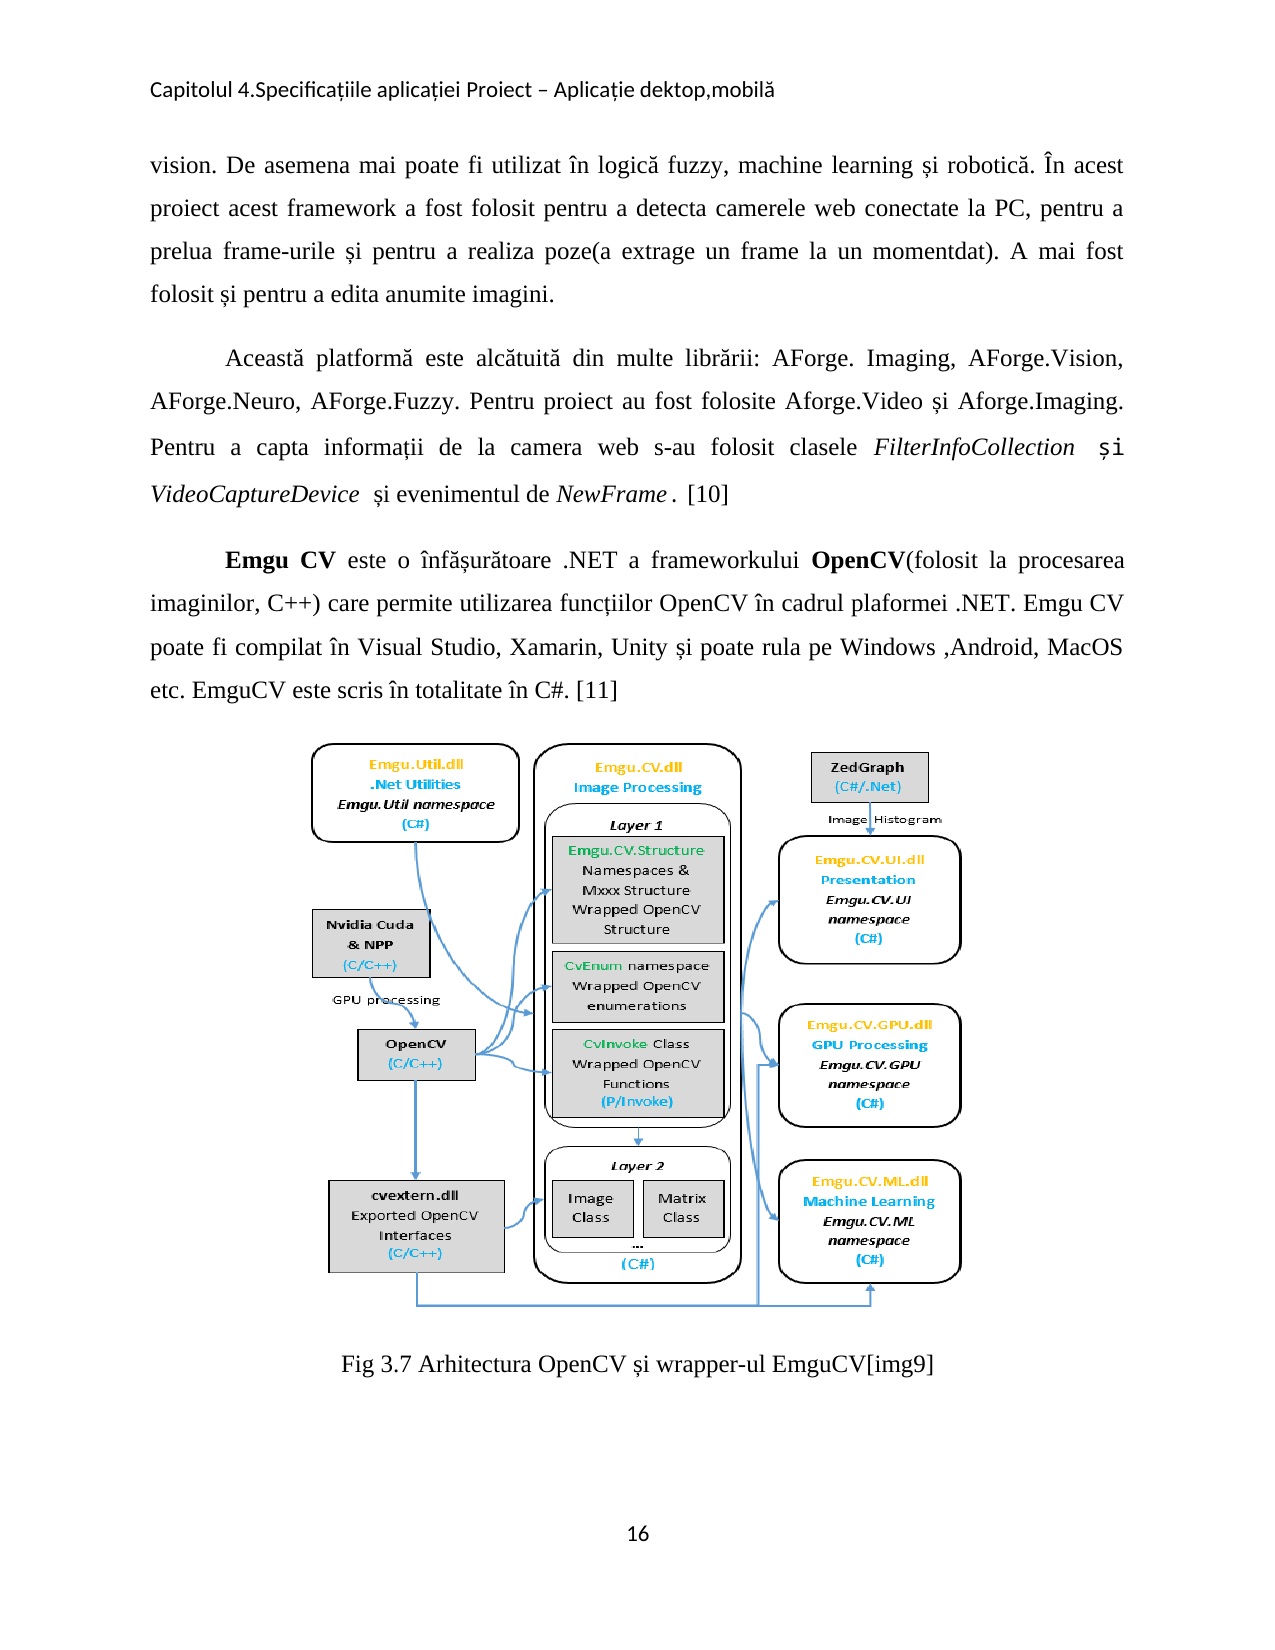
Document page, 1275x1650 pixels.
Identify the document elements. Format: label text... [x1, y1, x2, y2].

text Fig 3.7 Arhitectura OpenCV și wrapper-ul EmguCV[img9] [150, 1349, 1125, 1377]
text Emgu CV este o înfășurătoare .NET a frameworkului OpenCV(folosit la procesarea imaginilor, C++) care permite utilizarea funcțiilor OpenCV în cadrul plaformei .NET. Emgu CV poate fi compilat în Visual Studio, Xamarin, Unity și poate rula pe Windows ,Android, MacOS etc. EmguCV este scris în totalitate în C#. [11] [150, 545, 1125, 703]
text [150, 150, 1125, 308]
picture [305, 738, 970, 1314]
text Această platformă este alcătuită din multe librării: AForge. Imaging, AForge.Vision, AForge.Neuro, AForge.Fuzzy. Pentru proiect au fost folosite Aforge.Video și Aforge.Imaging. Pentru a capta informații de la camera web s-au folosit clasele FilterInfoCollection și VideoCaptureDevice și evenimentul de NewFrame. [10] [150, 343, 1125, 509]
